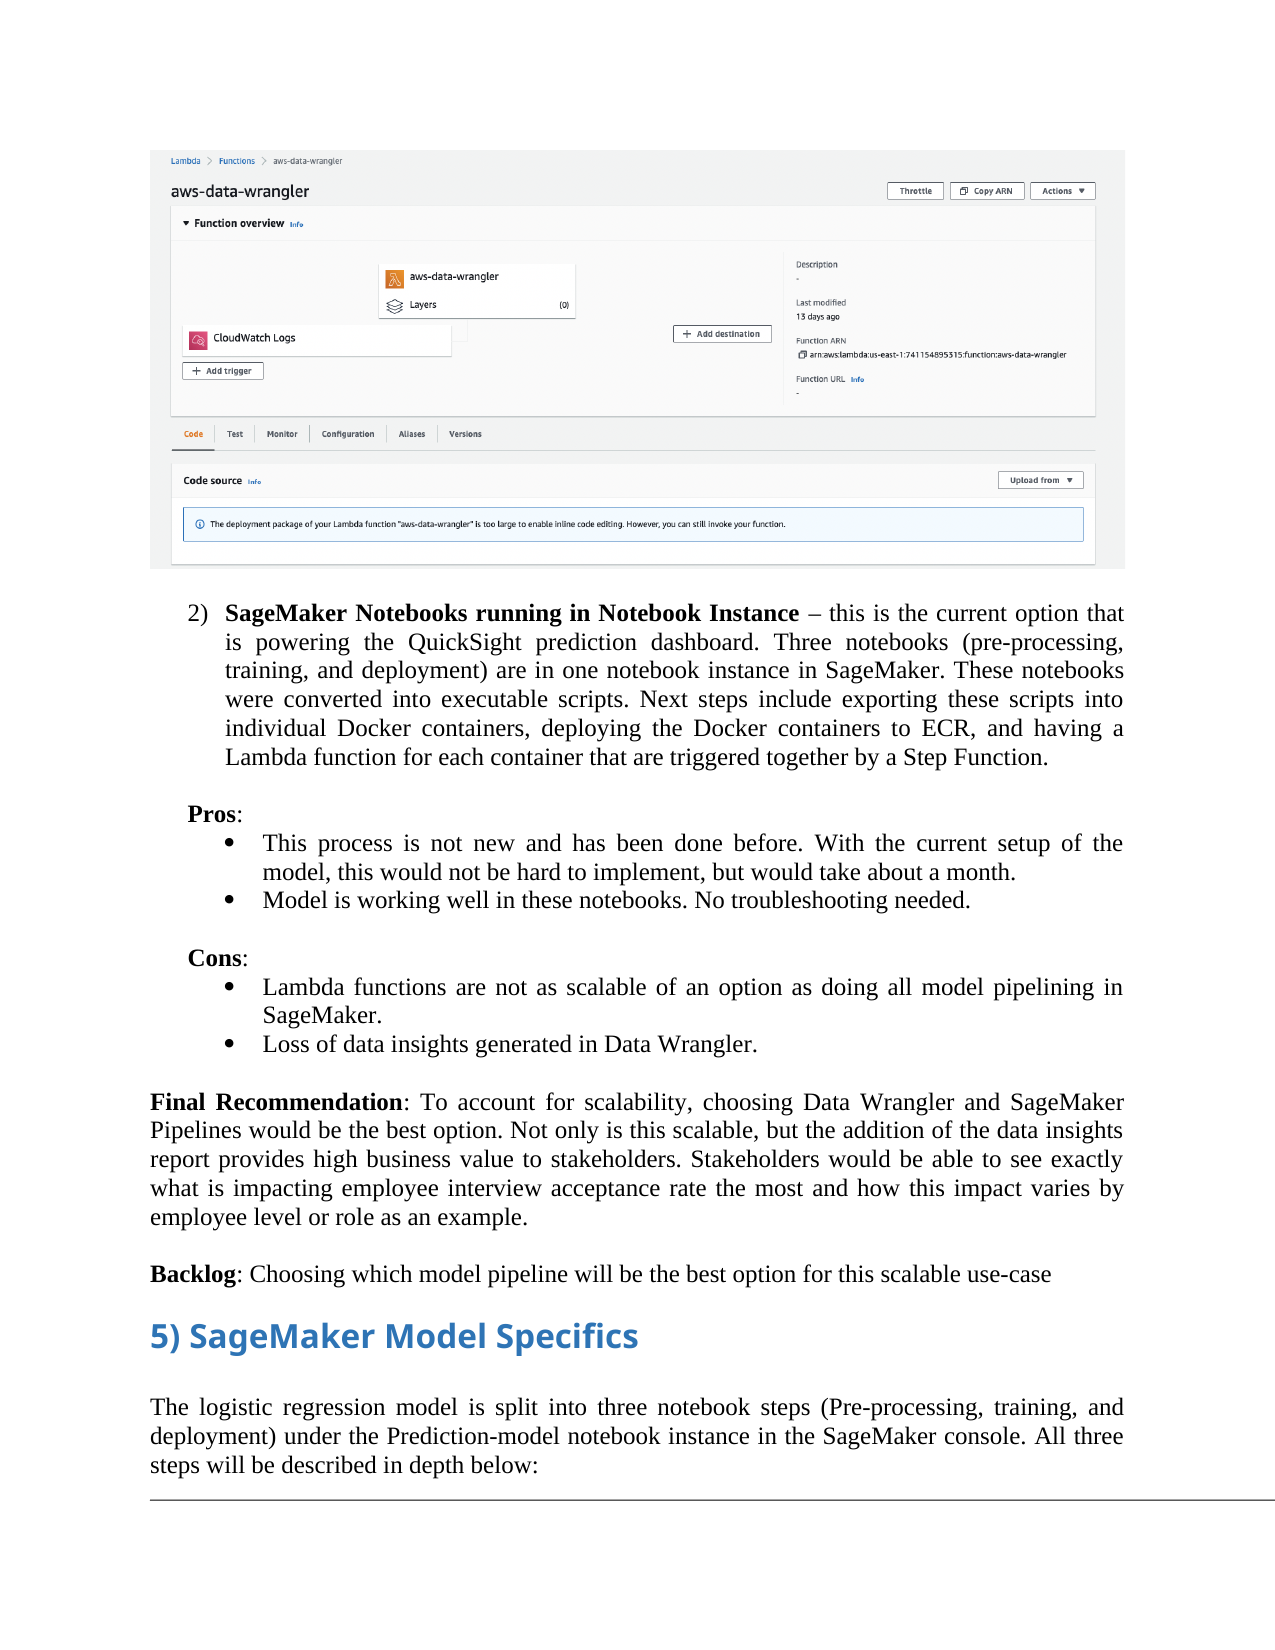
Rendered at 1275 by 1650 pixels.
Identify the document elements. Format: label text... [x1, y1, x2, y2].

list SageMaker Notebooks running in Notebook Instance – this is the current option that is powering the QuickSight prediction dashboard. Three notebooks (pre-processing, training, and deployment) are in one notebook instance in SageMaker. These notebooks were converted into executable scripts. Next steps include exporting these scripts into individual Docker containers, deploying the Docker containers to ECR, and having a Lambda function for each container that are triggered together by a Step Function. [187, 598, 1125, 770]
text Pros: [150, 799, 1125, 828]
picture [150, 150, 1125, 569]
subtitle SageMaker Model Specifics [150, 1313, 1125, 1358]
text Final Recommendation: To account for scalability, choosing Data Wrangler and SageMaker Pipelines would be the best option. Not only is this scalable, but the addition of the data insights report provides high business value to stakeholders. Stakeholders would be able to see exactly what is impacting employee interview acceptance rate the most and how this impact varies by employee level or role as an example. [150, 1087, 1125, 1230]
text Cons: [150, 943, 1125, 972]
list Loss of data insights generated in Data Wrangler. [225, 1029, 1125, 1058]
list Lambda functions are not as scalable of an option as doing all model pipelining in SageMaker. [225, 972, 1125, 1029]
list Model is working well in these notebooks. No troubleshooting needed. [225, 885, 1125, 914]
text The logistic regression model is split into three notebook steps (Pre-processing, training, and deployment) under the Prediction-model notebook instance in the SageMaker console. All three steps will be described in depth below: [150, 1392, 1125, 1478]
list This process is not new and has been done before. With the current setup of the model, this would not be hard to implement, but would take about a month. [225, 828, 1125, 885]
text Backlog: Choosing which model pipeline will be the best option for this scalable use-case [150, 1259, 1125, 1288]
